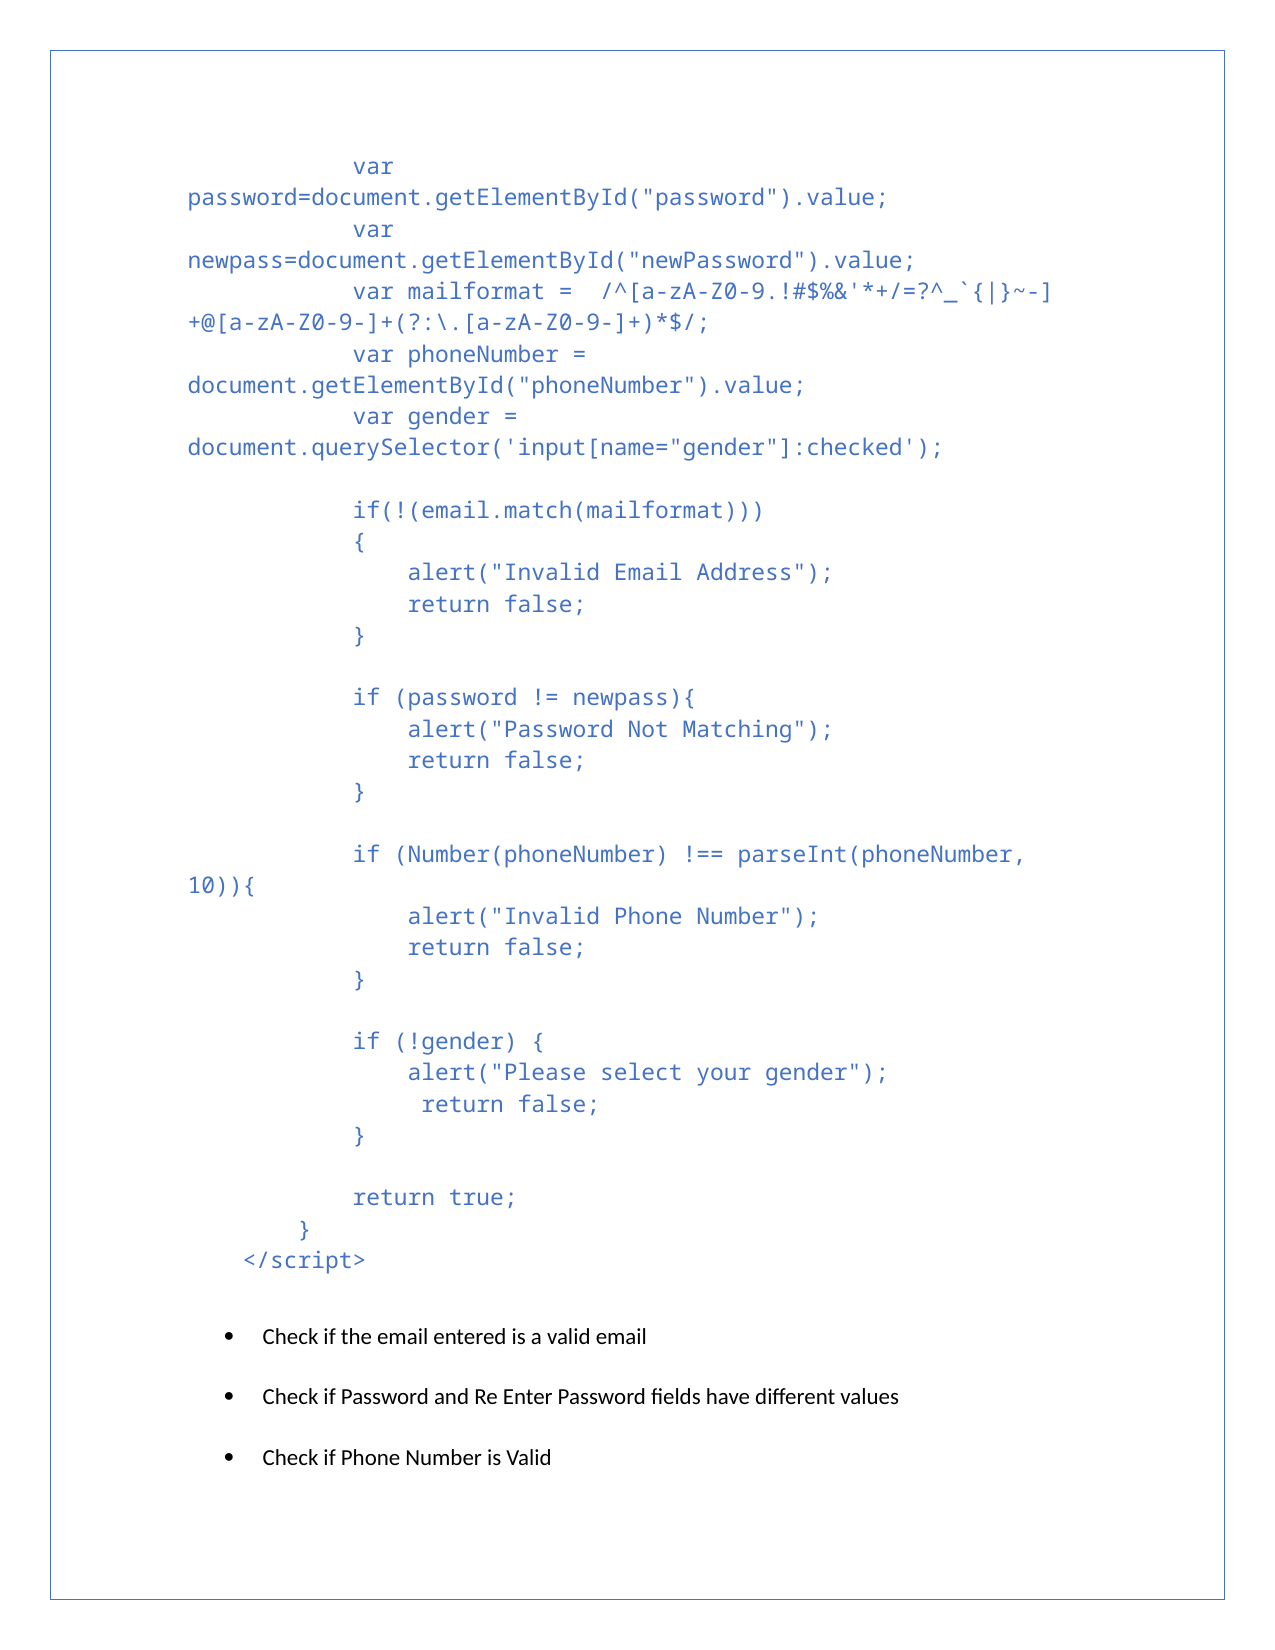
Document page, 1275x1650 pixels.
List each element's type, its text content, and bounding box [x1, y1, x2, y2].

text var gender = document.querySelector('input[name="gender"]:checked'); [187, 400, 1087, 462]
text alert("Invalid Phone Number"); [187, 900, 1087, 931]
text return false; [187, 587, 1087, 619]
text } [187, 1212, 1087, 1244]
text var mailformat = /^[a-zA-Z0-9.!#$%&'*+/=?^_`{|}~-]+@[a-zA-Z0-9-]+(?:\.[a-zA-Z0-9-]+)*$/; [187, 275, 1087, 337]
text if (!gender) { [187, 1025, 1087, 1056]
text if (Number(phoneNumber) !== parseInt(phoneNumber, 10)){ [187, 837, 1087, 900]
text var password=document.getElementById("password").value; [187, 150, 1087, 212]
text return false; [187, 744, 1087, 775]
text alert("Password Not Matching"); [187, 712, 1087, 744]
text alert("Invalid Email Address"); [187, 556, 1087, 587]
list Check if Password and Re Enter Password fields have different values [225, 1382, 1087, 1410]
text } [187, 775, 1087, 806]
text } [187, 1119, 1087, 1150]
text </script> [187, 1244, 1087, 1275]
text { [187, 525, 1087, 556]
text if (password != newpass){ [187, 681, 1087, 712]
text return true; [187, 1181, 1087, 1212]
list Check if Phone Number is Valid [225, 1443, 1087, 1471]
text var phoneNumber = document.getElementById("phoneNumber").value; [187, 337, 1087, 400]
text var newpass=document.getElementById("newPassword").value; [187, 212, 1087, 275]
text } [187, 962, 1087, 994]
list Check if the email entered is a valid email [225, 1322, 1087, 1350]
text } [187, 619, 1087, 650]
text return false; [187, 931, 1087, 962]
text if(!(email.match(mailformat))) [187, 494, 1087, 525]
text alert("Please select your gender"); [187, 1056, 1087, 1087]
text return false; [187, 1087, 1087, 1119]
